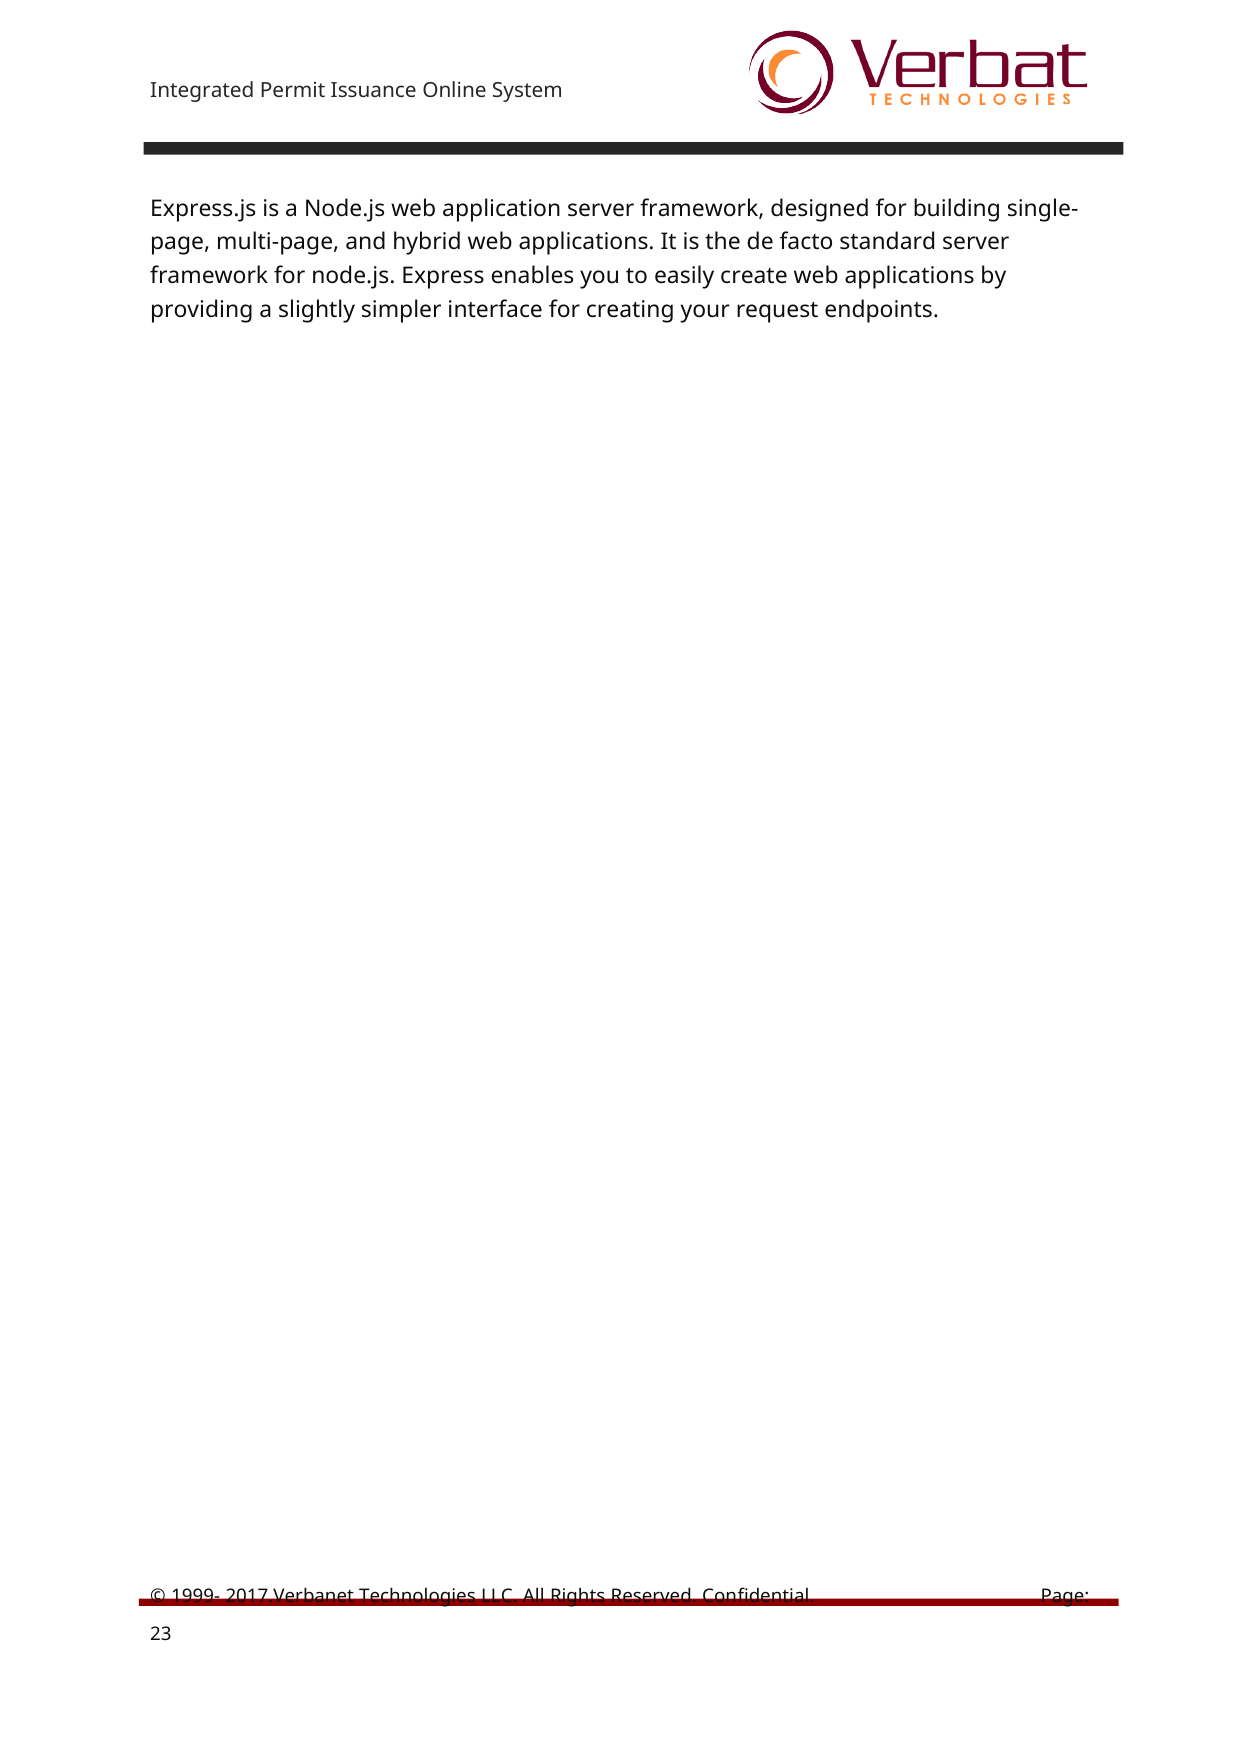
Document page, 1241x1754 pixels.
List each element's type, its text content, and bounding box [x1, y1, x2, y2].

text Express.js is a Node.js web application server framework, designed for building single-page, multi-page, and hybrid web applications. It is the de facto standard server framework for node.js. Express enables you to easily create web applications by providing a slightly simpler interface for creating your request endpoints. [150, 192, 1090, 324]
picture [745, 26, 1089, 114]
